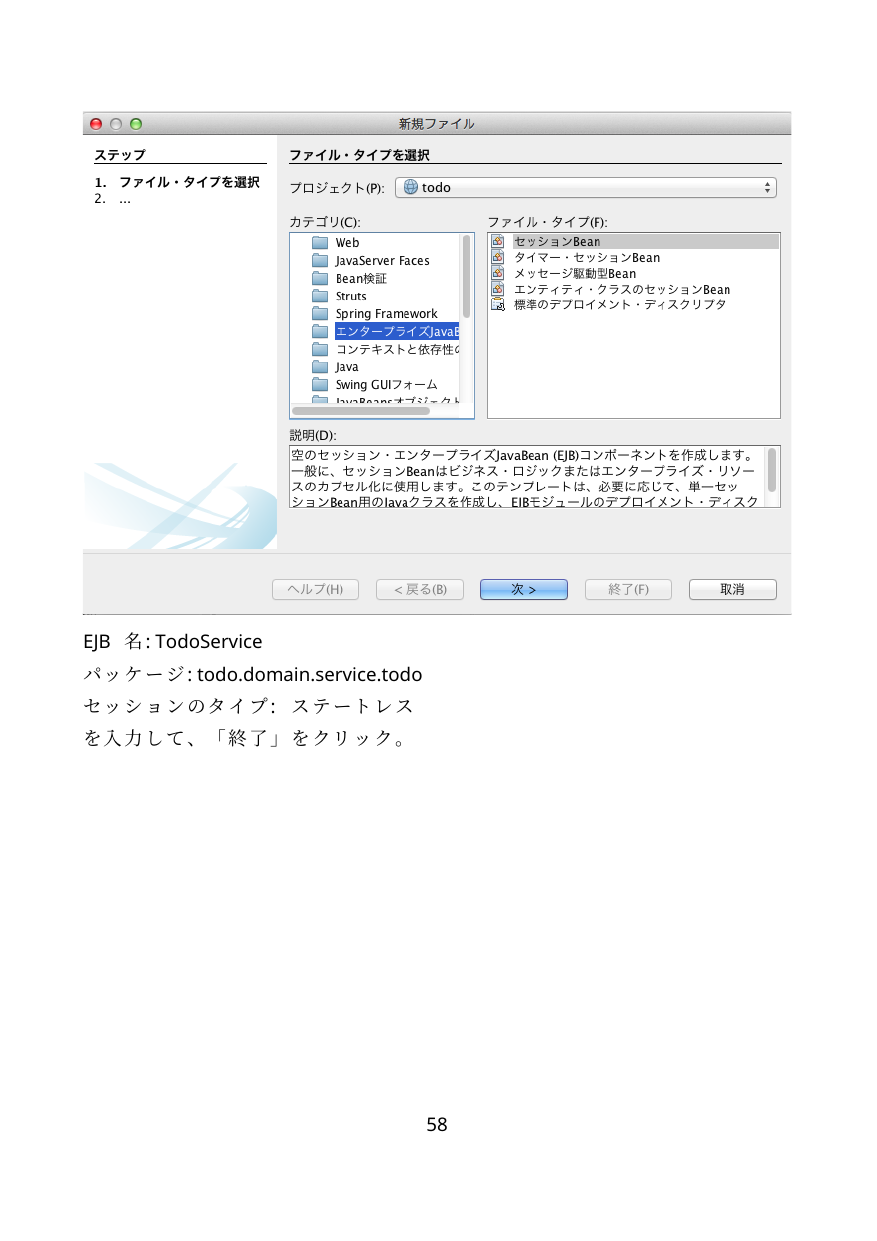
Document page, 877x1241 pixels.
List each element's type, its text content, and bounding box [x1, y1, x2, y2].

text EJB名: TodoService [83, 625, 791, 657]
picture [82, 111, 792, 615]
text セッションのタイプ: ステートレス [83, 689, 791, 721]
text を入力して、「終了」をクリック。 [83, 721, 791, 753]
text パッケージ: todo.domain.service.todo [83, 657, 791, 689]
